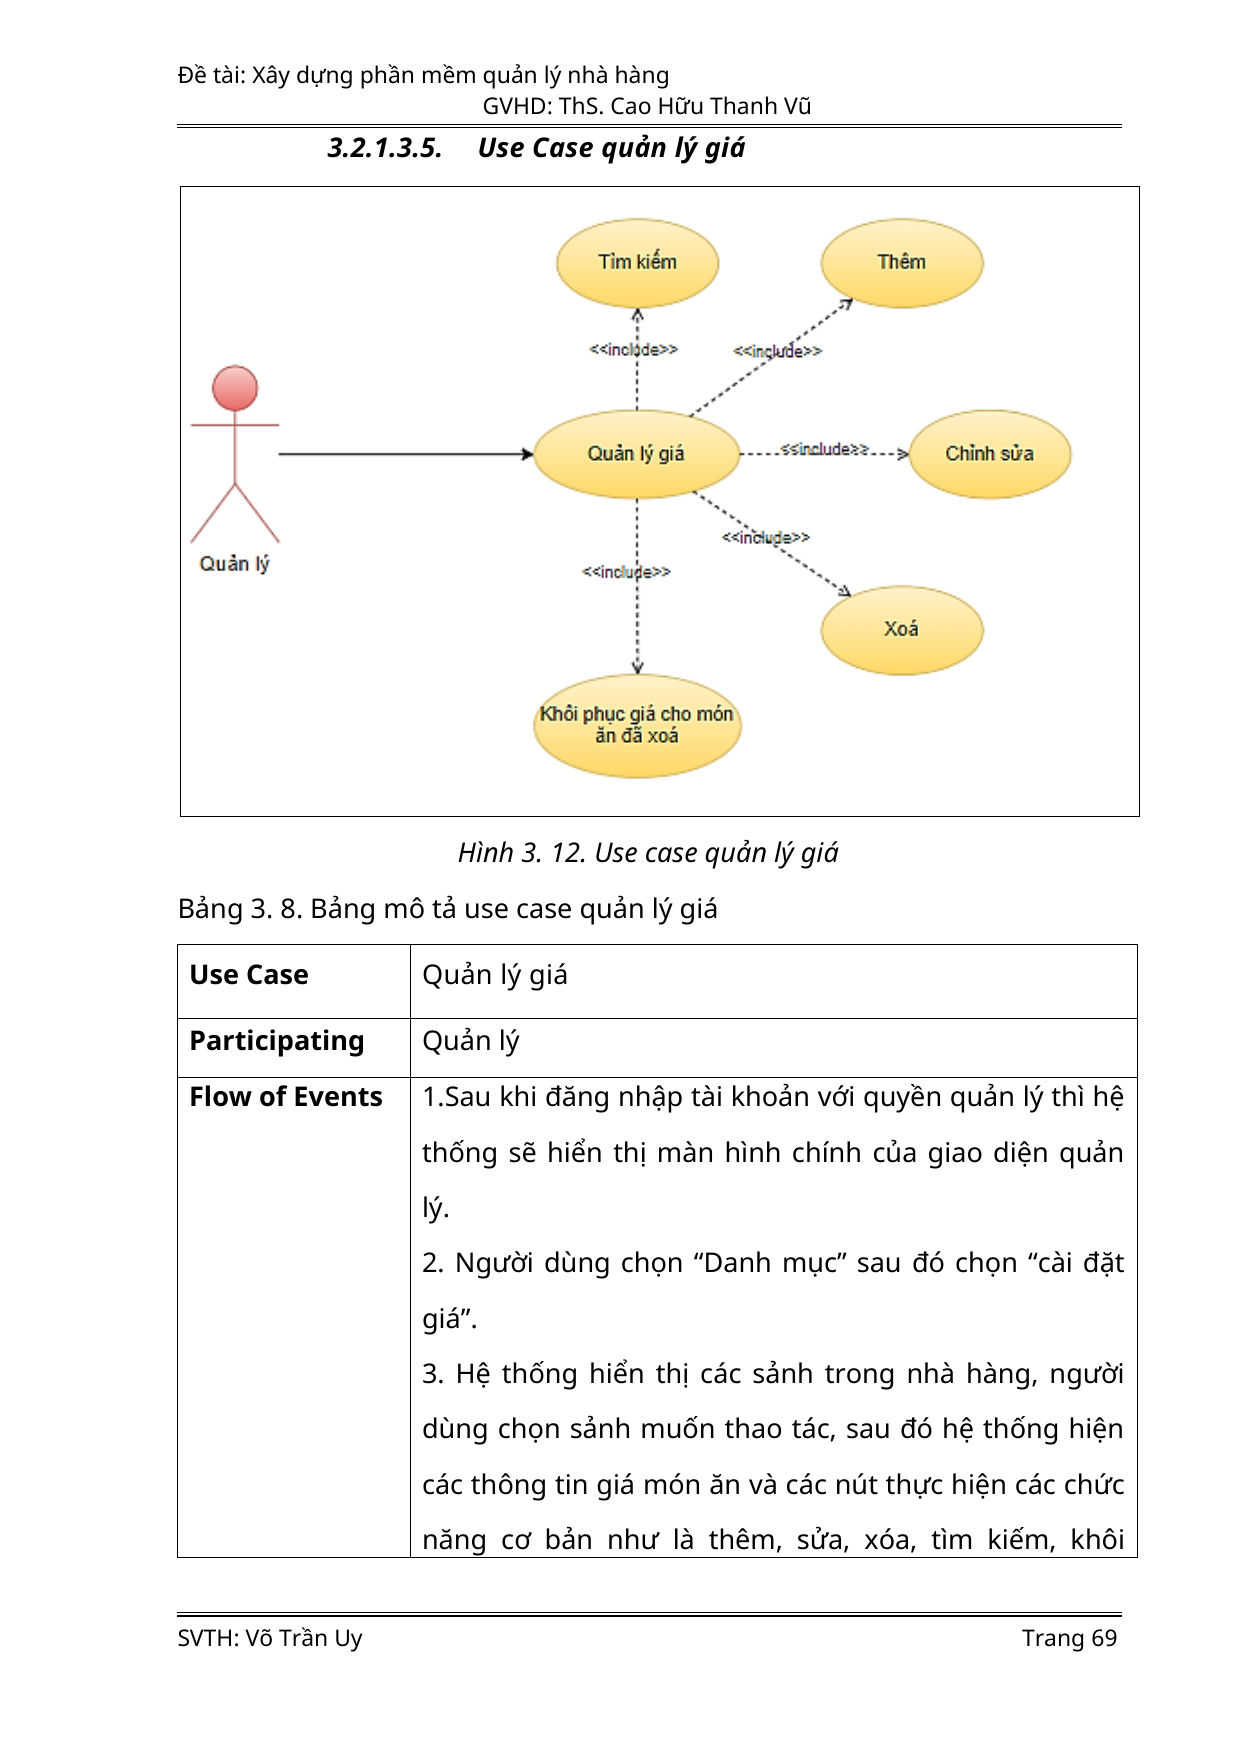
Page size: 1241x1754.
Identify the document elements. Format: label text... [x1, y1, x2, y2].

table_cell Flow of Events [178, 1078, 410, 1557]
subtitle Use Case quản lý giá [327, 128, 1122, 165]
table_cell Participating [178, 1019, 410, 1077]
text Hình 3. 12. Use case quản lý giá [177, 834, 1122, 871]
table_header Quản lý giá [411, 945, 1137, 1018]
table_header Use Case [178, 945, 410, 1018]
table_cell Quản lý [411, 1019, 1137, 1077]
text Bảng 3. 8. Bảng mô tả use case quản lý giá [177, 889, 1122, 926]
picture [181, 187, 1139, 816]
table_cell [411, 1078, 1137, 1557]
